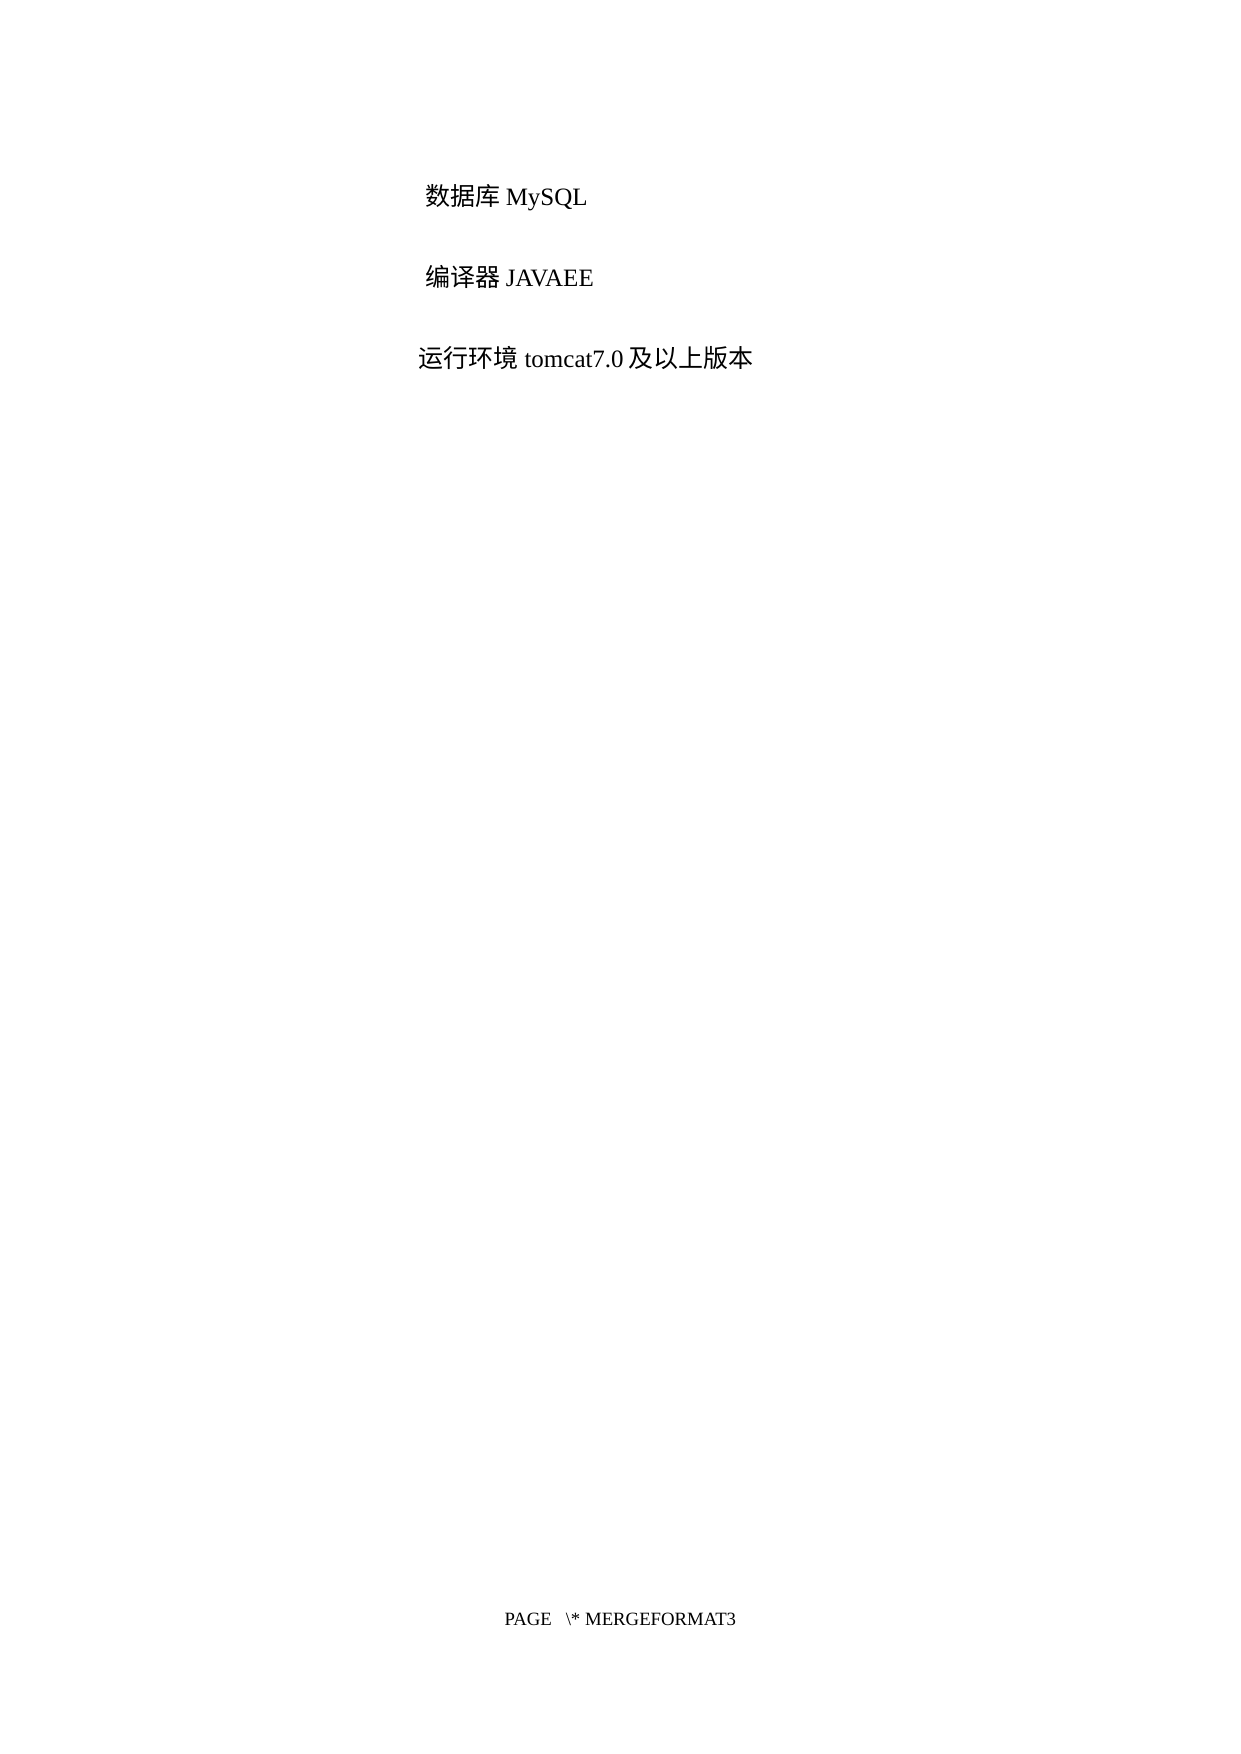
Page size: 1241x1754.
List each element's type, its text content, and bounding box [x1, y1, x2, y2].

text 编译器 JAVAEE [187, 243, 1053, 308]
text 数据库 MySQL [187, 162, 1053, 227]
text 运行环境 tomcat7.0及以上版本 [187, 324, 1053, 389]
